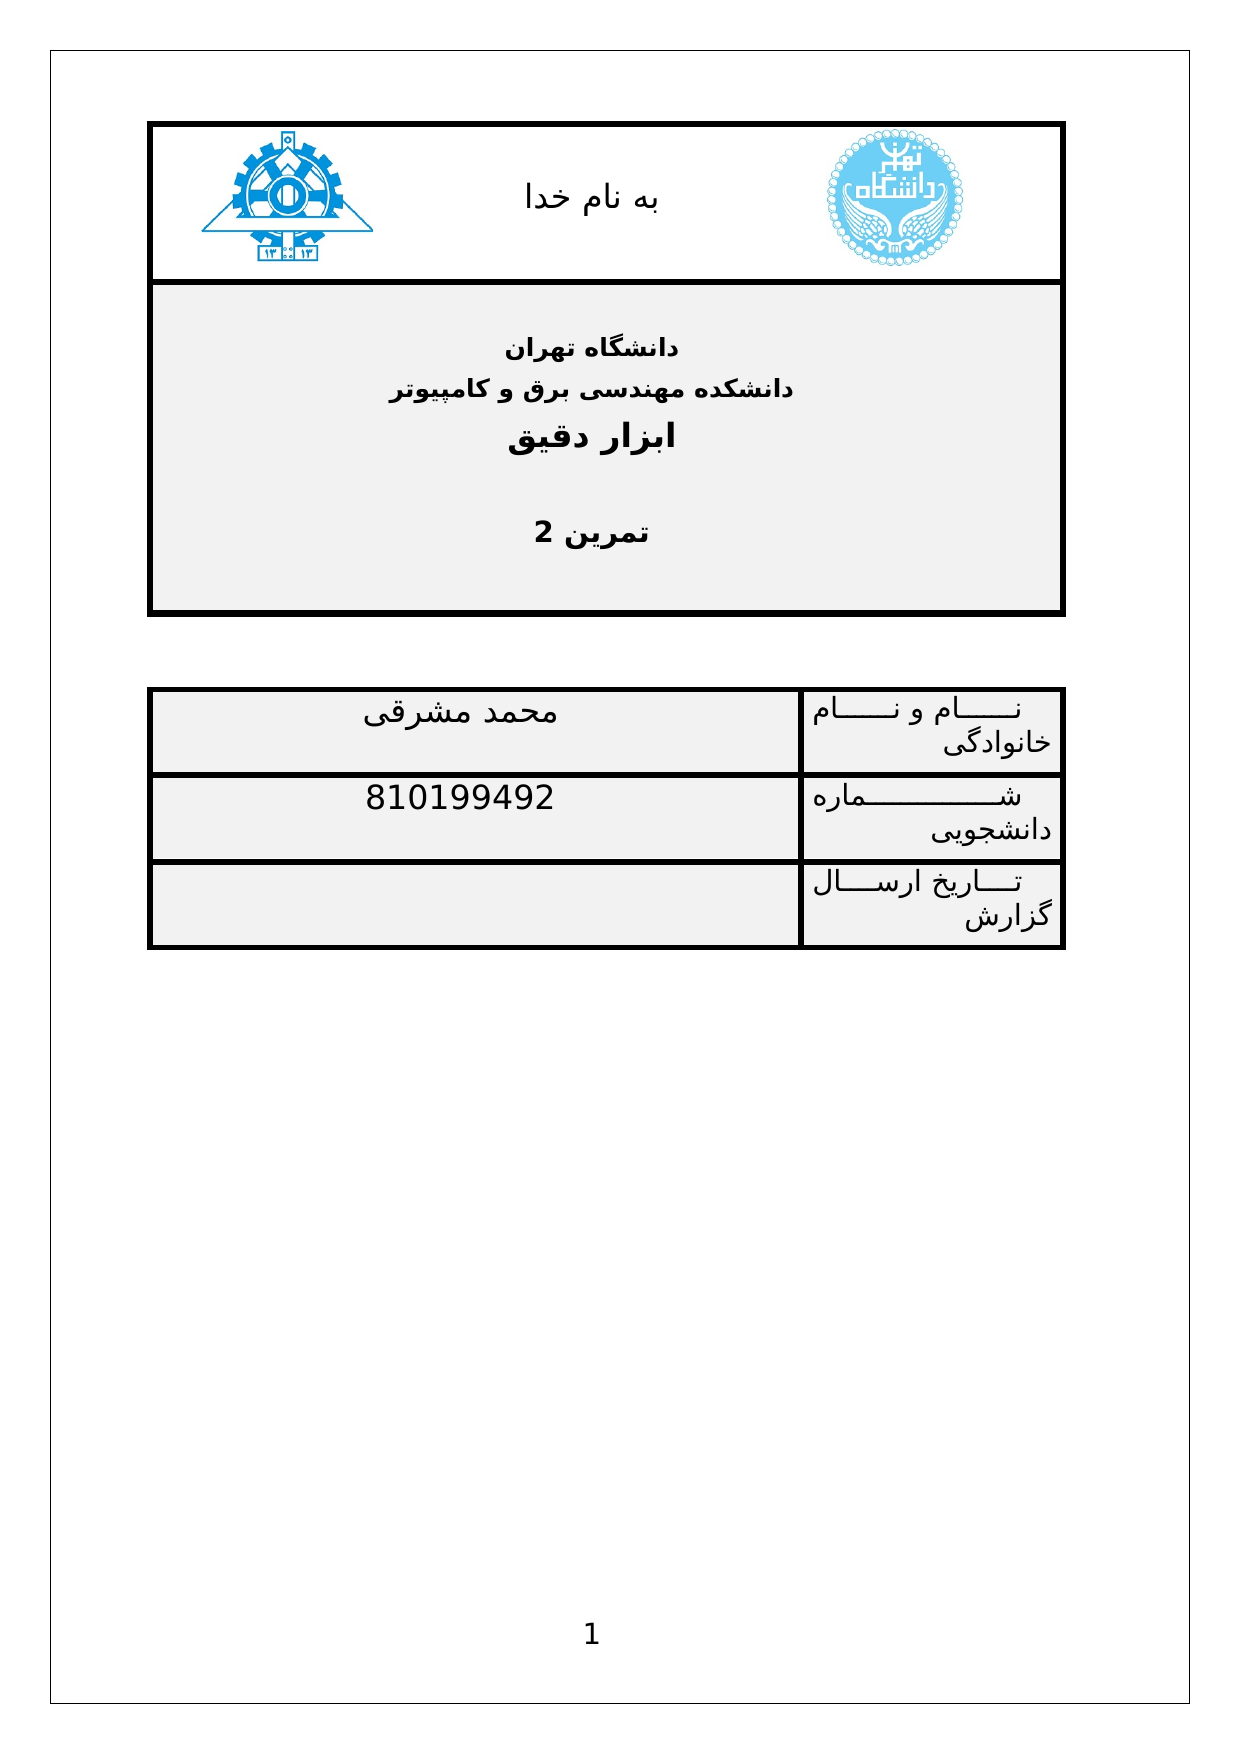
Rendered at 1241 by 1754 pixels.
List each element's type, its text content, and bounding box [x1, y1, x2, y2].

table_cell [153, 865, 798, 945]
table_header به نام خدا [454, 127, 759, 279]
picture [826, 127, 966, 267]
table_header محمد مشرقی [153, 692, 798, 772]
table_cell تاریخ ارسال گزارش [804, 865, 1060, 945]
table_header [153, 127, 454, 279]
picture [201, 131, 374, 262]
table_header نام و نام خانوادگی [804, 692, 1060, 772]
table_header [759, 127, 1060, 279]
table_cell شماره‌ دانشجویی [804, 778, 1060, 858]
table_cell دانشگاه تهران دانشکده‌ مهندسی برق و کامپیوتر ابزار دقیق تمرین 2 [153, 285, 1060, 610]
table_cell 810199492 [153, 778, 798, 858]
